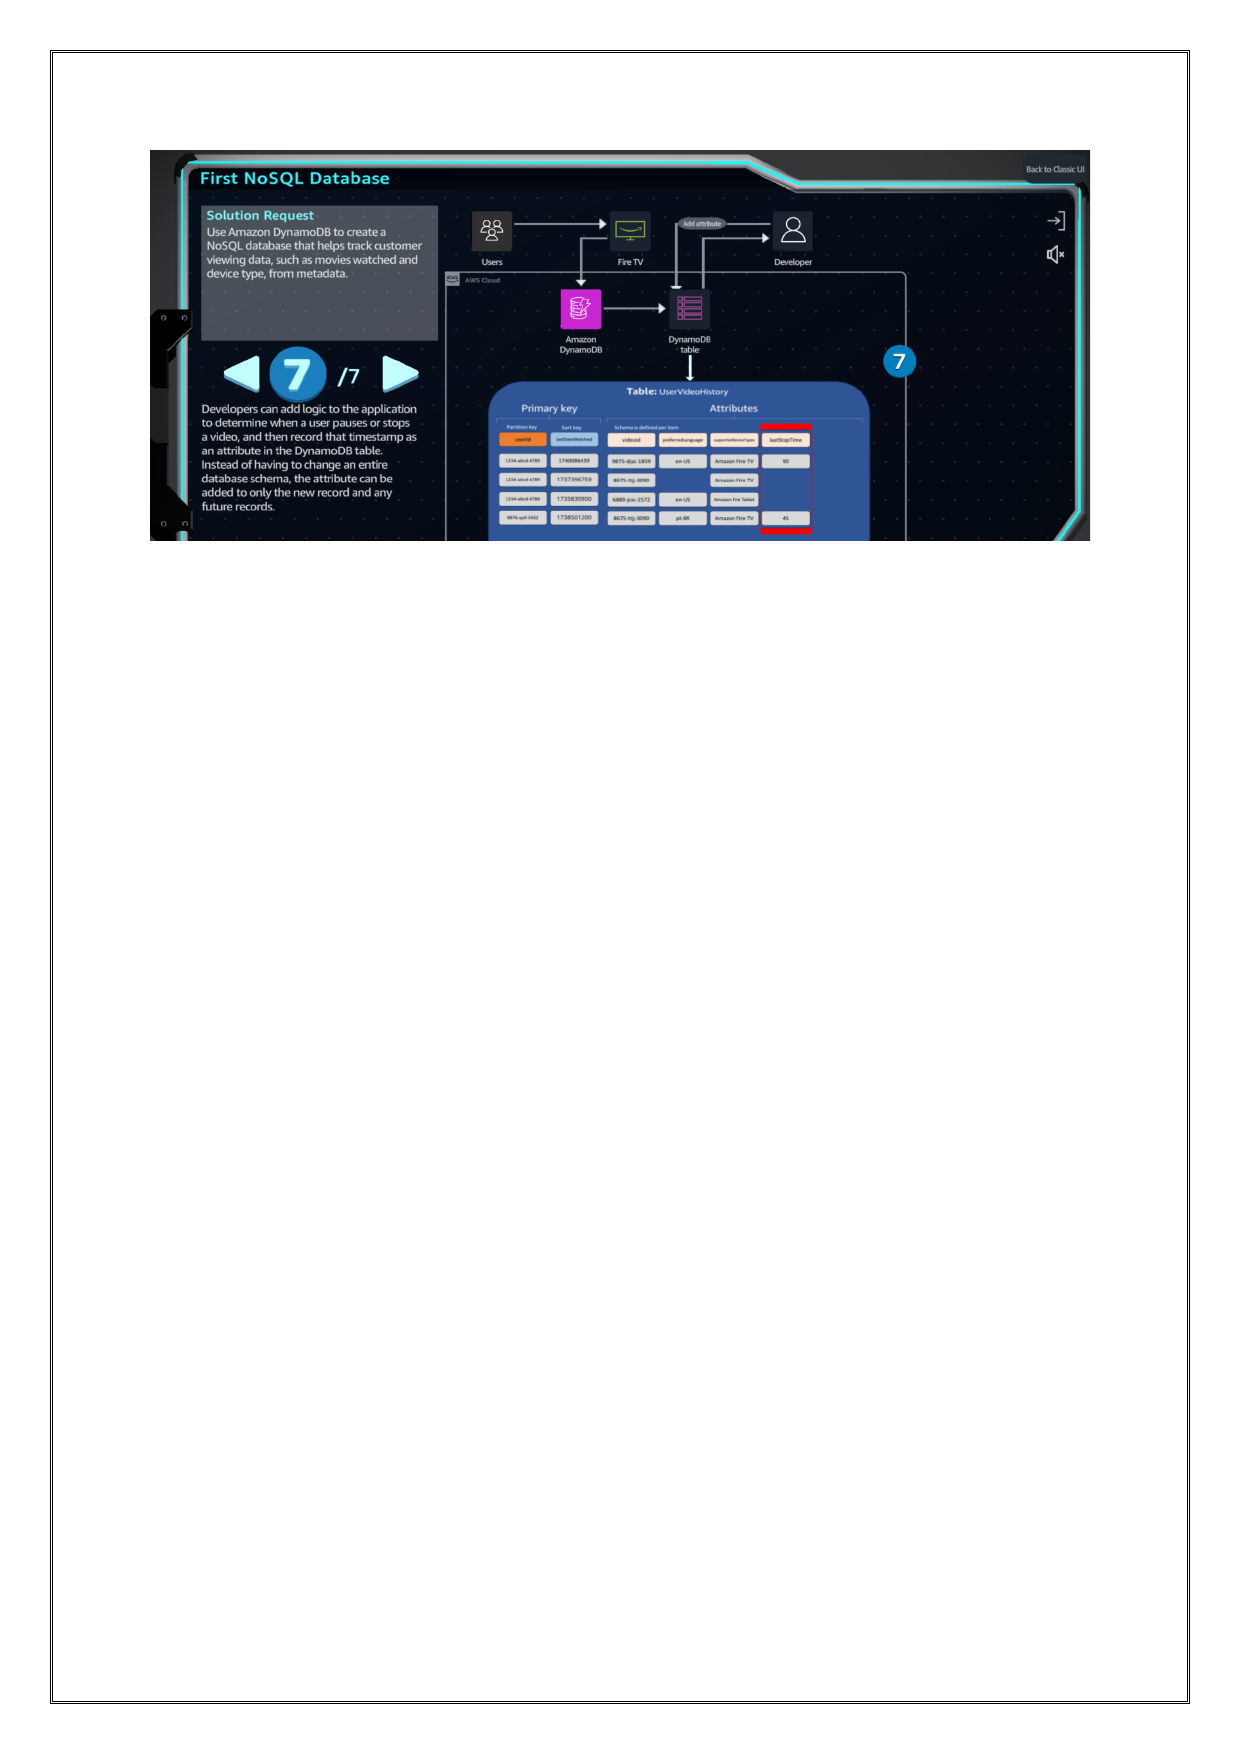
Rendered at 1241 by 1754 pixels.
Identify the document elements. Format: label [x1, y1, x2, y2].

picture [150, 150, 1091, 541]
